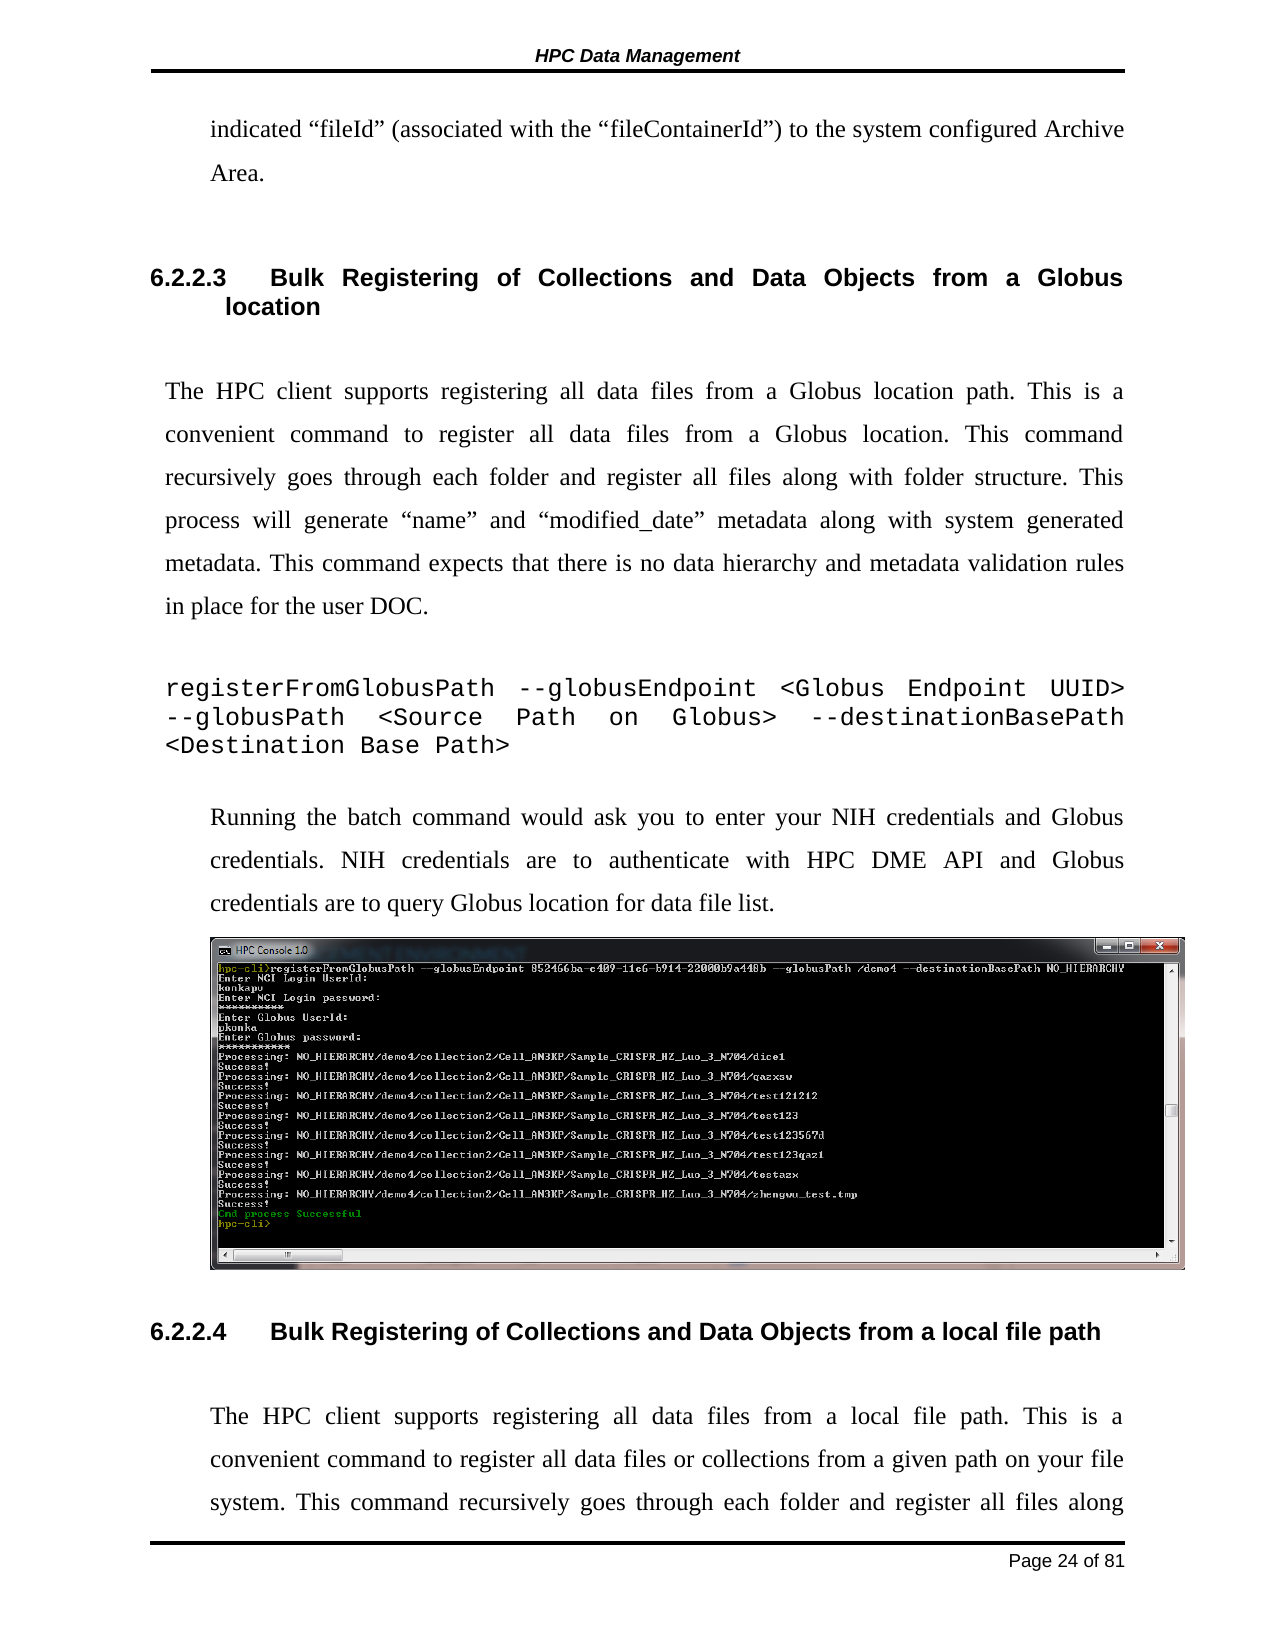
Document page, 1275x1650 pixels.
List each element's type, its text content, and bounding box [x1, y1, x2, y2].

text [210, 114, 1125, 186]
text Running the batch command would ask you to enter your NIH credentials and Globus credentials. NIH credentials are to authenticate with HPC DME API and Globus credentials are to query Globus location for data file list. [210, 802, 1125, 917]
subtitle Bulk Registering of Collections and Data Objects from a Globus location [150, 263, 1125, 320]
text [210, 1401, 1125, 1516]
picture [210, 937, 1185, 1270]
text The HPC client supports registering all data files from a Globus location path. This is a convenient command to register all data files from a Globus location. This command recursively goes through each folder and register all files along with folder structure. This process will generate “name” and “modified_date” metadata along with system generated metadata. This command expects that there is no data hierarchy and metadata validation rules in place for the user DOC. [165, 376, 1125, 620]
subtitle Bulk Registering of Collections and Data Objects from a local file path [150, 1317, 1125, 1346]
text registerFromGlobusPath --globusEndpoint <Globus Endpoint UUID> --globusPath <Source Path on Globus> --destinationBasePath <Destination Base Path> [165, 676, 1125, 761]
